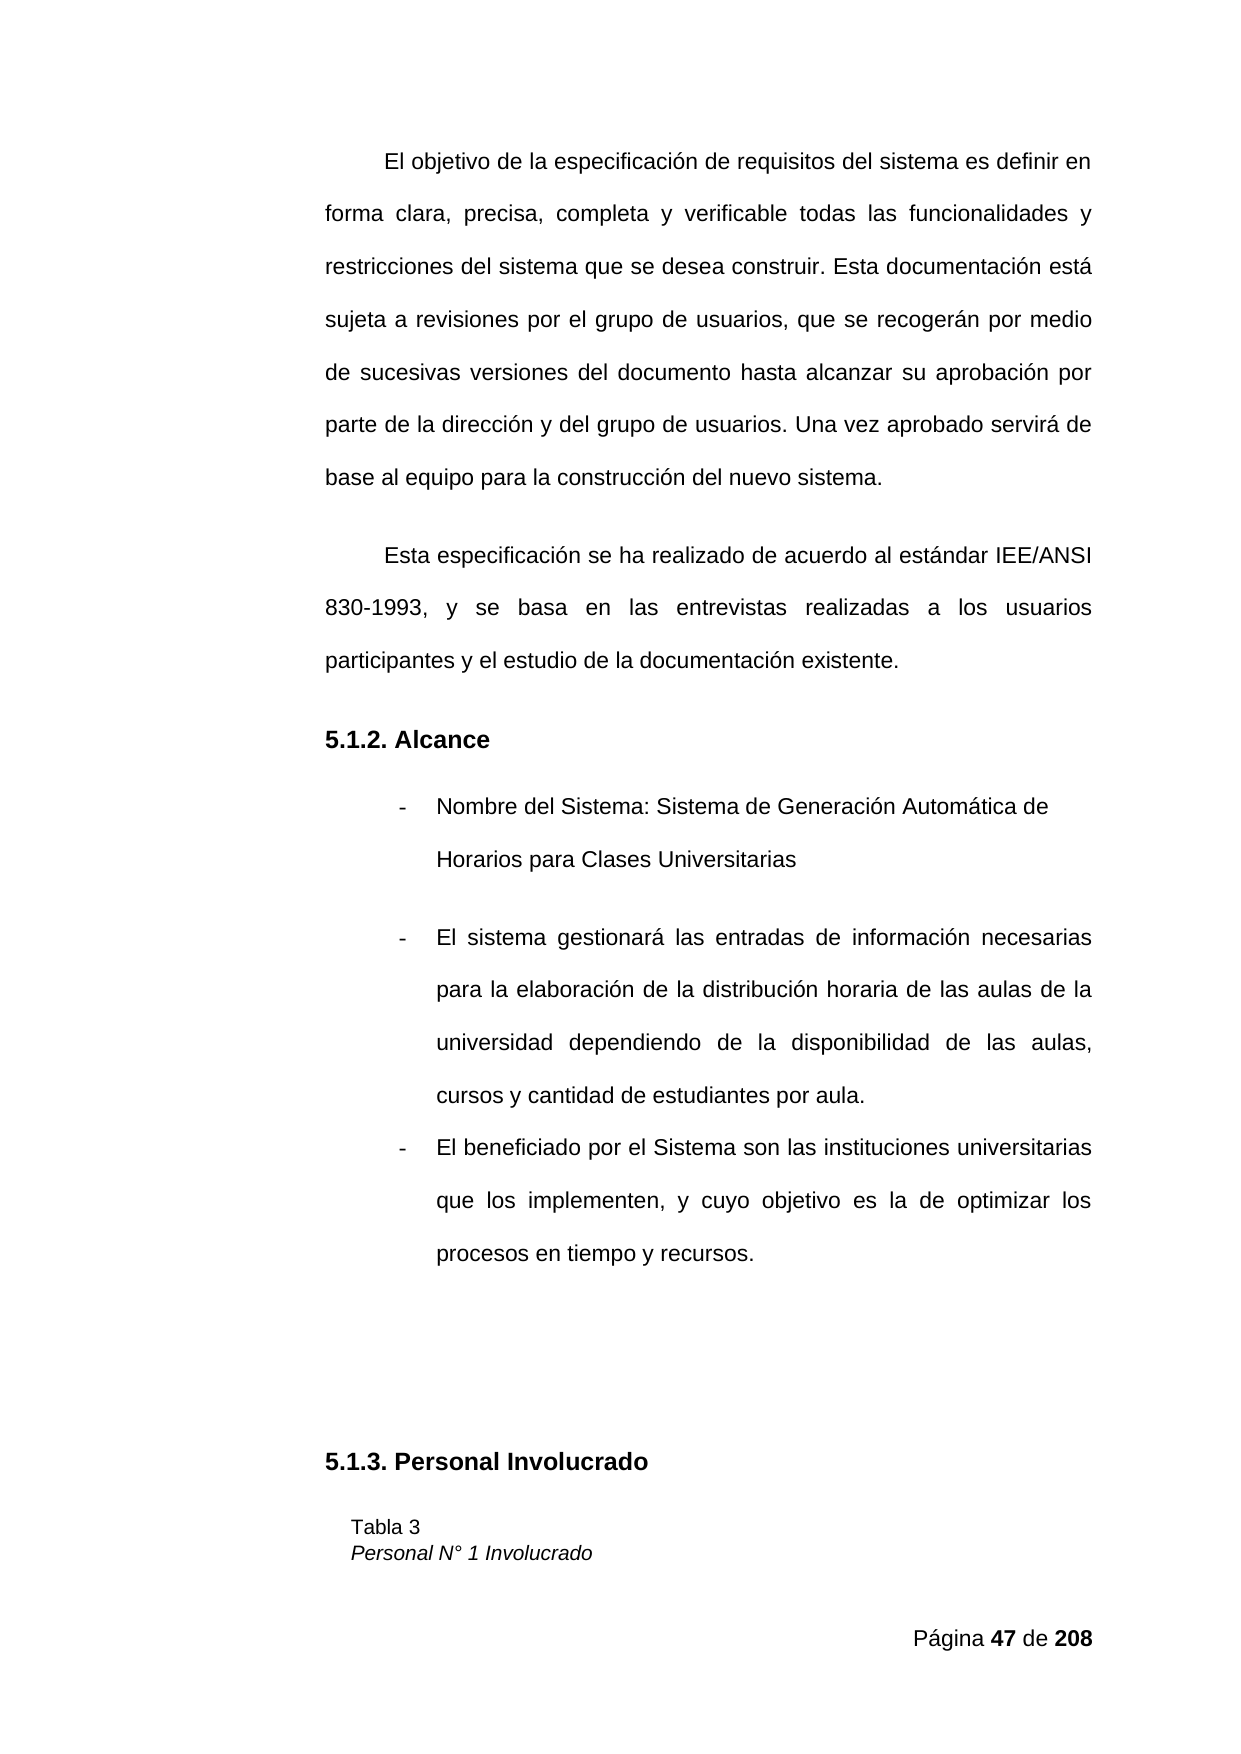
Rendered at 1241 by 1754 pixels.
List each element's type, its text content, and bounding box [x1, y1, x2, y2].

text 5.1.2. Alcance [251, 725, 1092, 753]
list Nombre del Sistema: Sistema de Generación Automática de Horarios para Clases Universitarias [398, 793, 1092, 872]
text Esta especificación se ha realizado de acuerdo al estándar IEE/ANSI 830-1993, y se basa en las entrevistas realizadas a los usuarios participantes y el estudio de la documentación existente. [325, 542, 1092, 673]
list El beneficiado por el Sistema son las instituciones universitarias que los implementen, y cuyo objetivo es la de optimizar los procesos en tiempo y recursos. [398, 1134, 1092, 1266]
text El objetivo de la especificación de requisitos del sistema es definir en forma clara, precisa, completa y verificable todas las funcionalidades y restricciones del sistema que se desea construir. Esta documentación está sujeta a revisiones por el grupo de usuarios, que se recogerán por medio de sucesivas versiones del documento hasta alcanzar su aprobación por parte de la dirección y del grupo de usuarios. Una vez aprobado servirá de base al equipo para la construcción del nuevo sistema. [325, 148, 1092, 490]
text 5.1.3. Personal Involucrado [251, 1447, 1092, 1475]
list El sistema gestionará las entradas de información necesarias para la elaboración de la distribución horaria de las aulas de la universidad dependiendo de la disponibilidad de las aulas, cursos y cantidad de estudiantes por aula. [398, 923, 1092, 1108]
